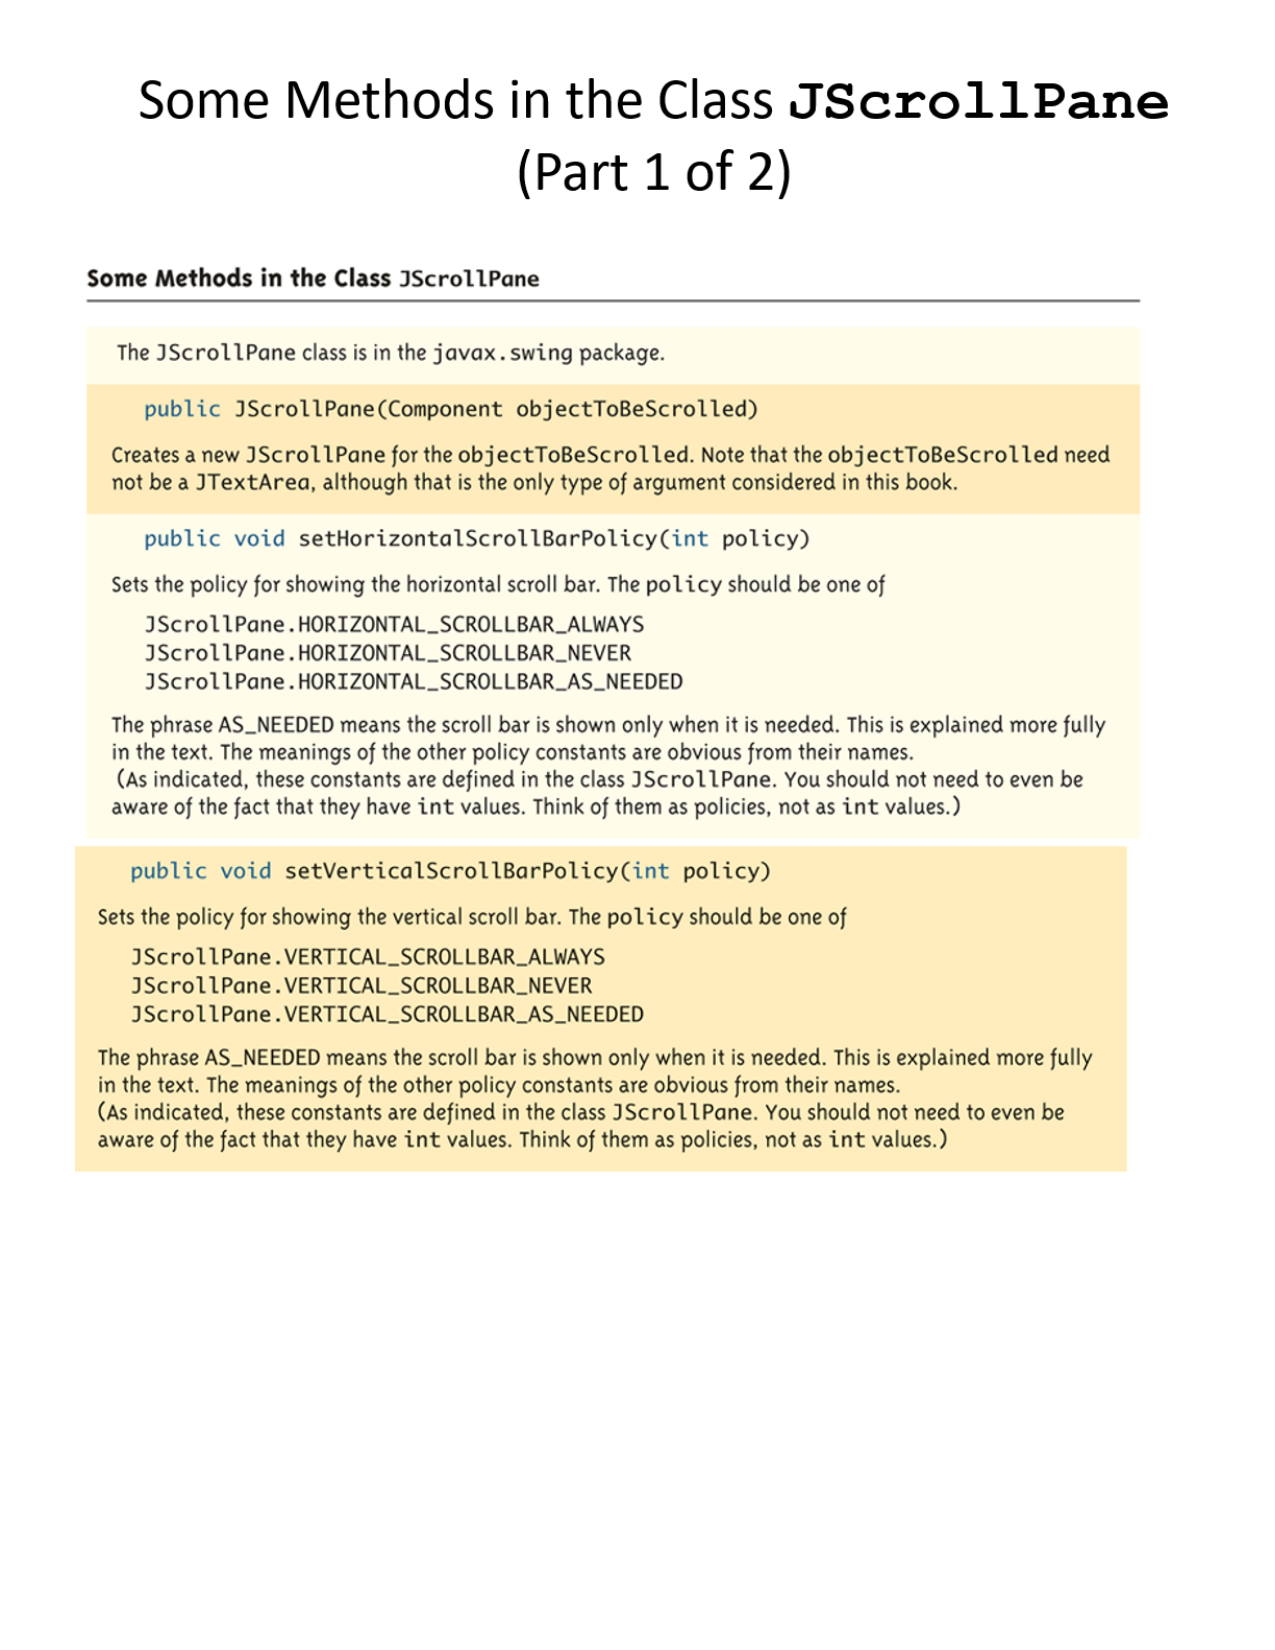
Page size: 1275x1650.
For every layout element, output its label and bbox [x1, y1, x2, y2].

picture [75, 845, 1135, 1174]
picture [75, 75, 1172, 843]
